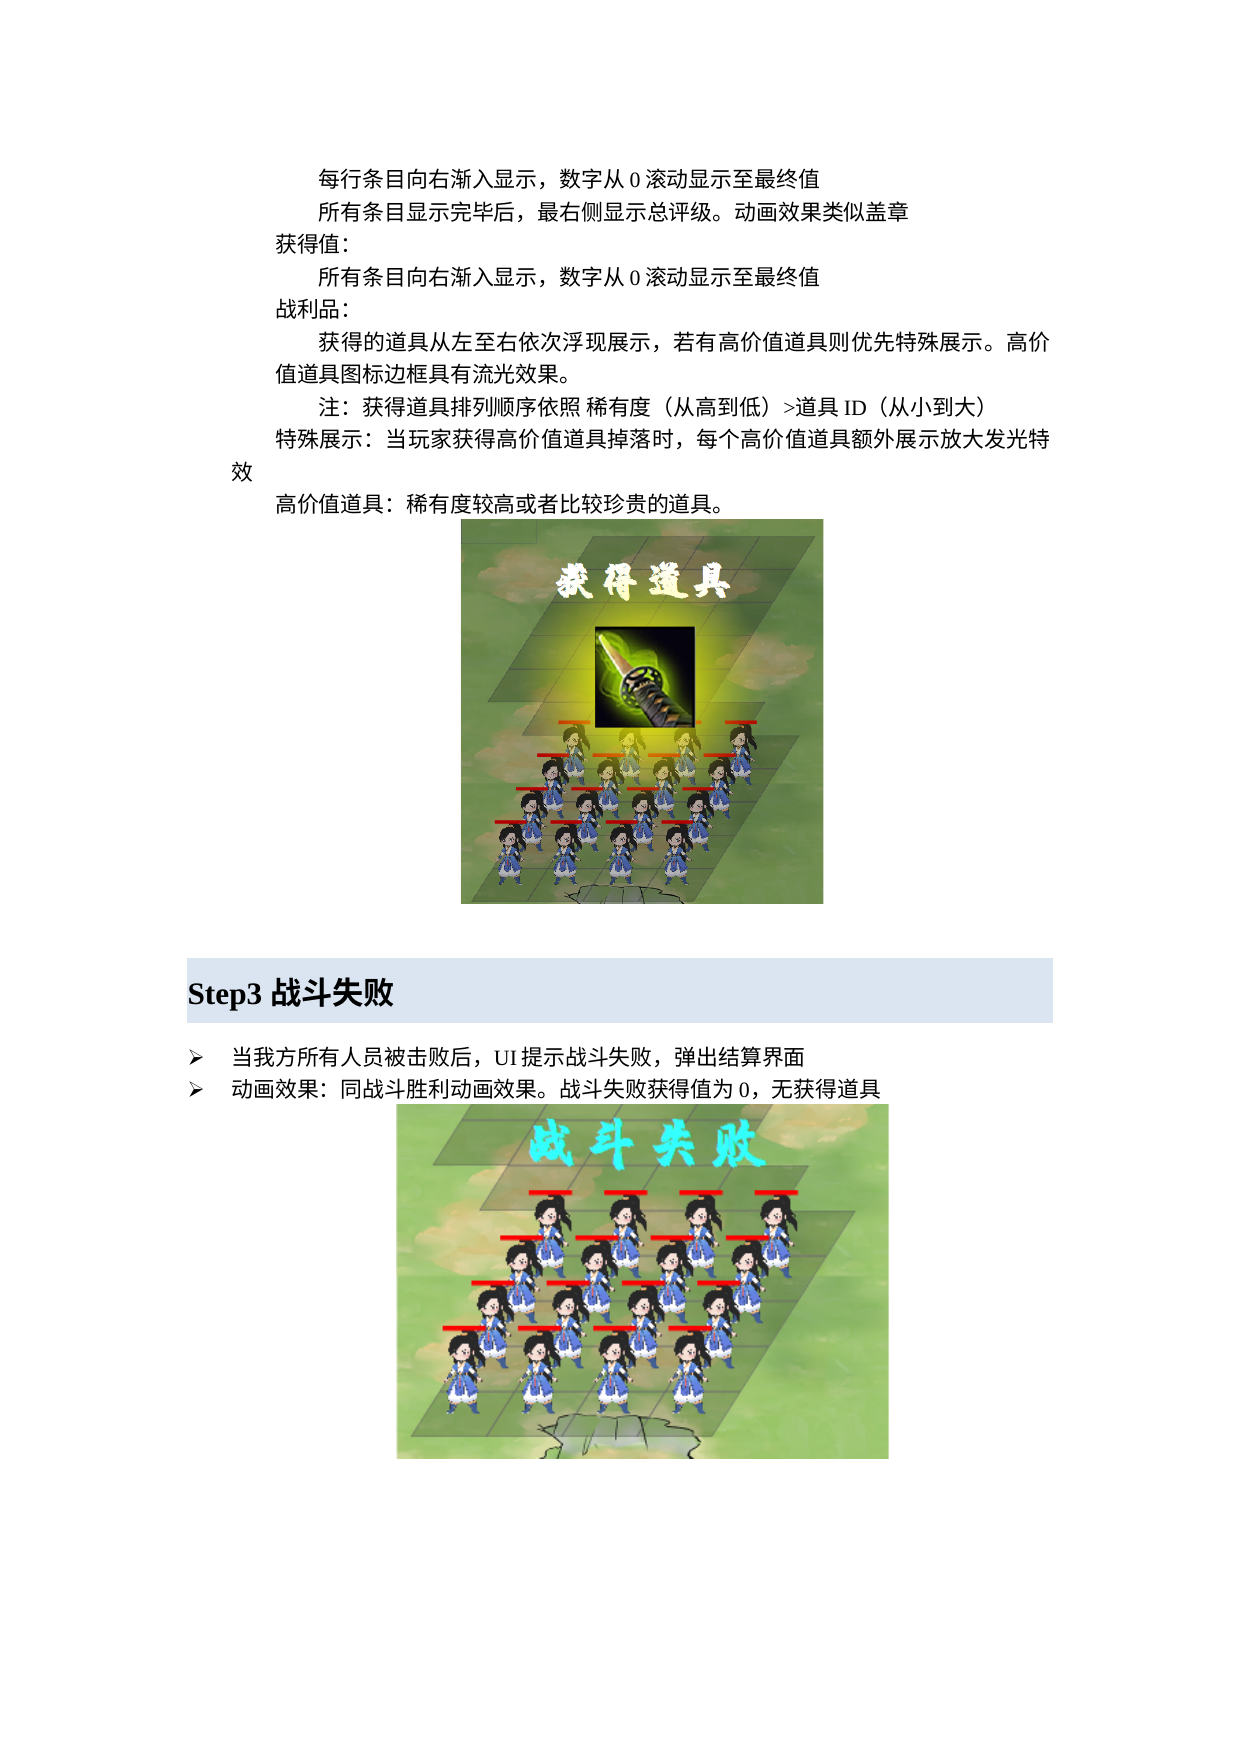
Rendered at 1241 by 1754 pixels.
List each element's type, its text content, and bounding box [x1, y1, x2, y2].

text 高价值道具：稀有度较高或者比较珍贵的道具。 [231, 487, 1053, 519]
subtitle Step3 战斗失败 [187, 958, 1053, 1023]
list 动画效果：同战斗胜利动画效果。战斗失败获得值为0，无获得道具 [187, 1072, 1053, 1104]
list 战利品： [231, 292, 1053, 324]
list 获得的道具从左至右依次浮现展示，若有高价值道具则优先特殊展示。高价值道具图标边框具有流光效果。 [275, 324, 1053, 389]
list 注：获得道具排列顺序依照 稀有度（从高到低）>道具ID（从小到大） [275, 389, 1053, 422]
picture [395, 1104, 889, 1459]
list 所有条目显示完毕后，最右侧显示总评级。动画效果类似盖章 [231, 194, 1053, 227]
list 所有条目向右渐入显示，数字从0滚动显示至最终值 [231, 259, 1053, 292]
picture [460, 519, 824, 904]
list 每行条目向右渐入显示，数字从0滚动显示至最终值 [231, 162, 1053, 194]
list 当我方所有人员被击败后，UI提示战斗失败，弹出结算界面 [187, 1039, 1053, 1072]
list 获得值： [231, 227, 1053, 259]
list 特殊展示：当玩家获得高价值道具掉落时，每个高价值道具额外展示放大发光特效 [231, 422, 1053, 487]
